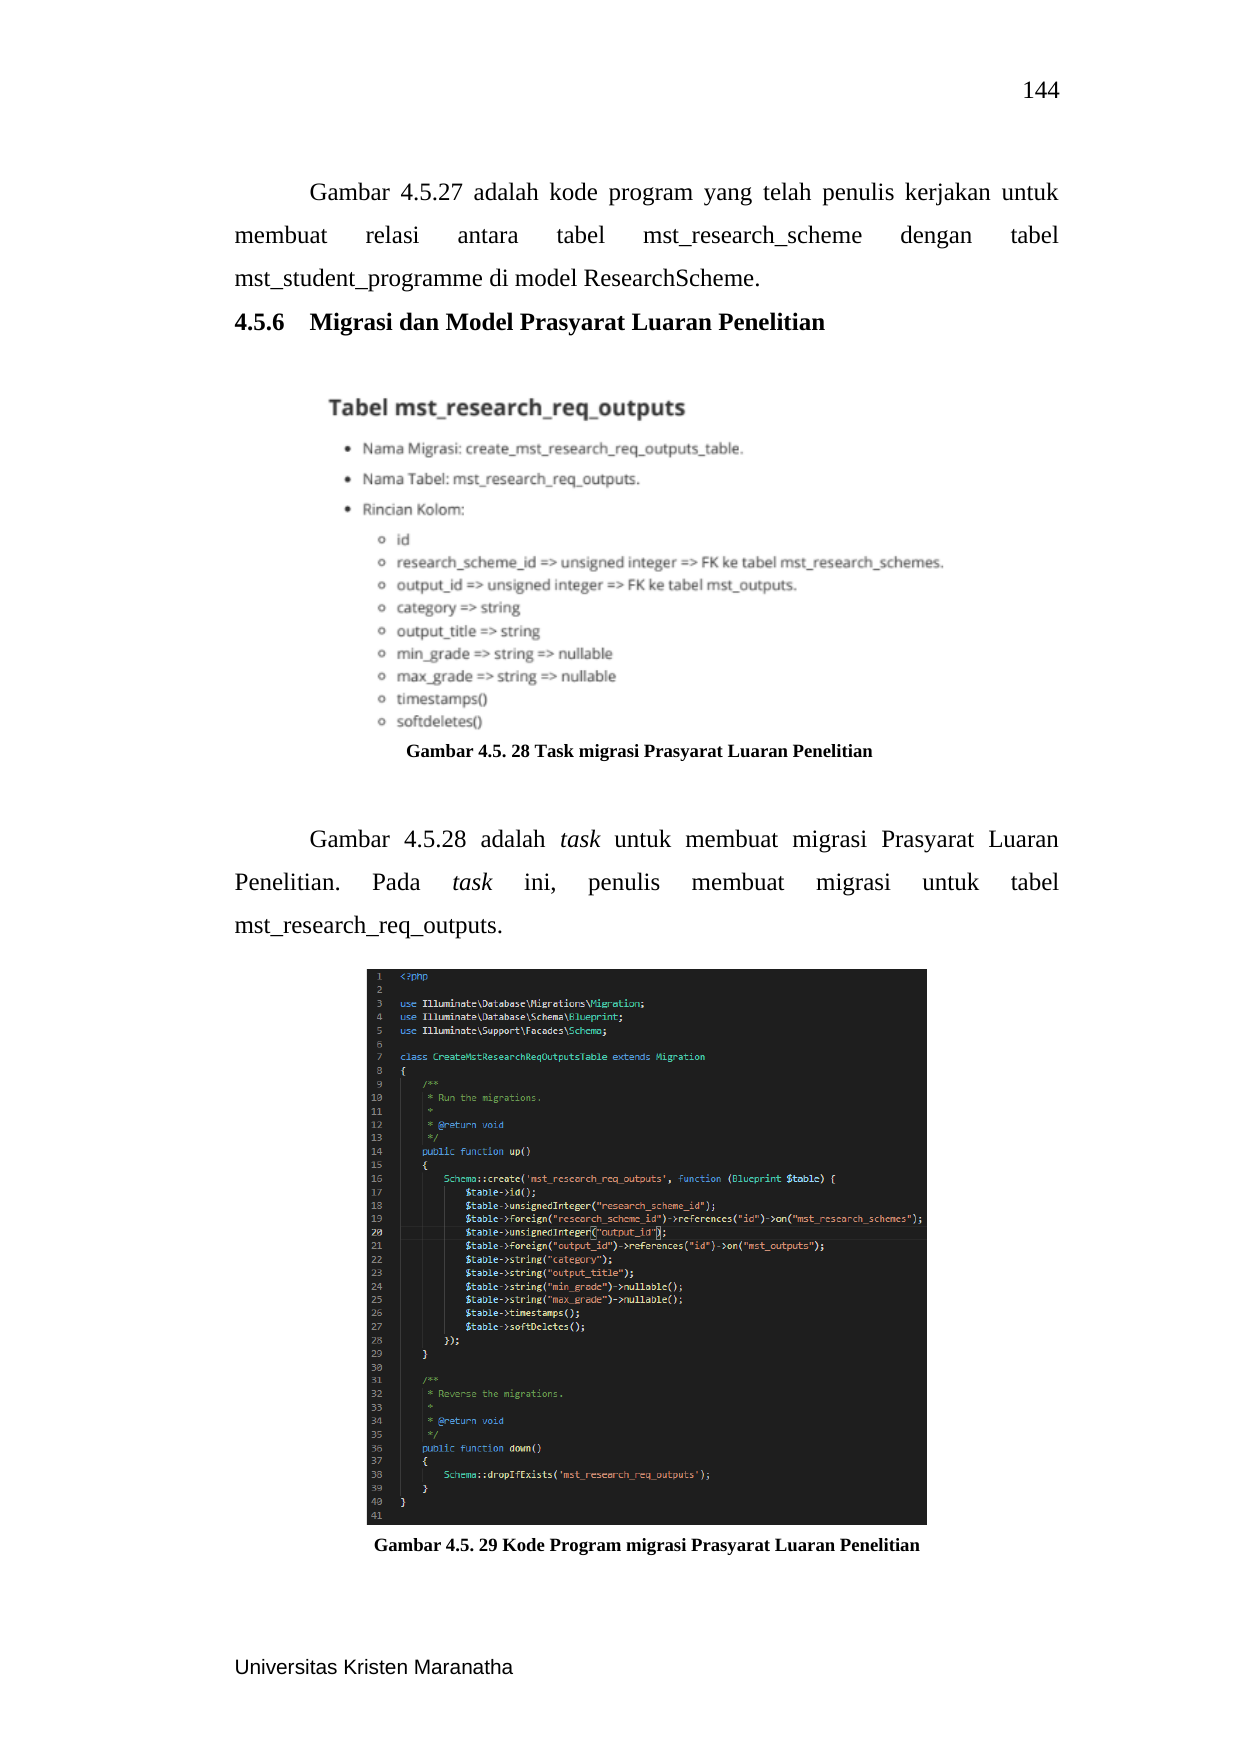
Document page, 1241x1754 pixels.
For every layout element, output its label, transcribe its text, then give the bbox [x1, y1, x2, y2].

picture [366, 969, 927, 1525]
text Gambar 4.5.28 adalah task untuk membuat migrasi Prasyarat Luaran Penelitian. Pada task ini, penulis membuat migrasi untuk tabel mst_research_req_outputs. [234, 824, 1059, 939]
text Gambar 4.5.27 adalah kode program yang telah penulis kerjakan untuk membuat relasi antara tabel mst_research_scheme dengan tabel mst_student_programme di model ResearchScheme. [234, 177, 1059, 292]
picture [316, 390, 963, 731]
subtitle 4.5.6 Migrasi dan Model Prasyarat Luaran Penelitian [234, 307, 1059, 335]
